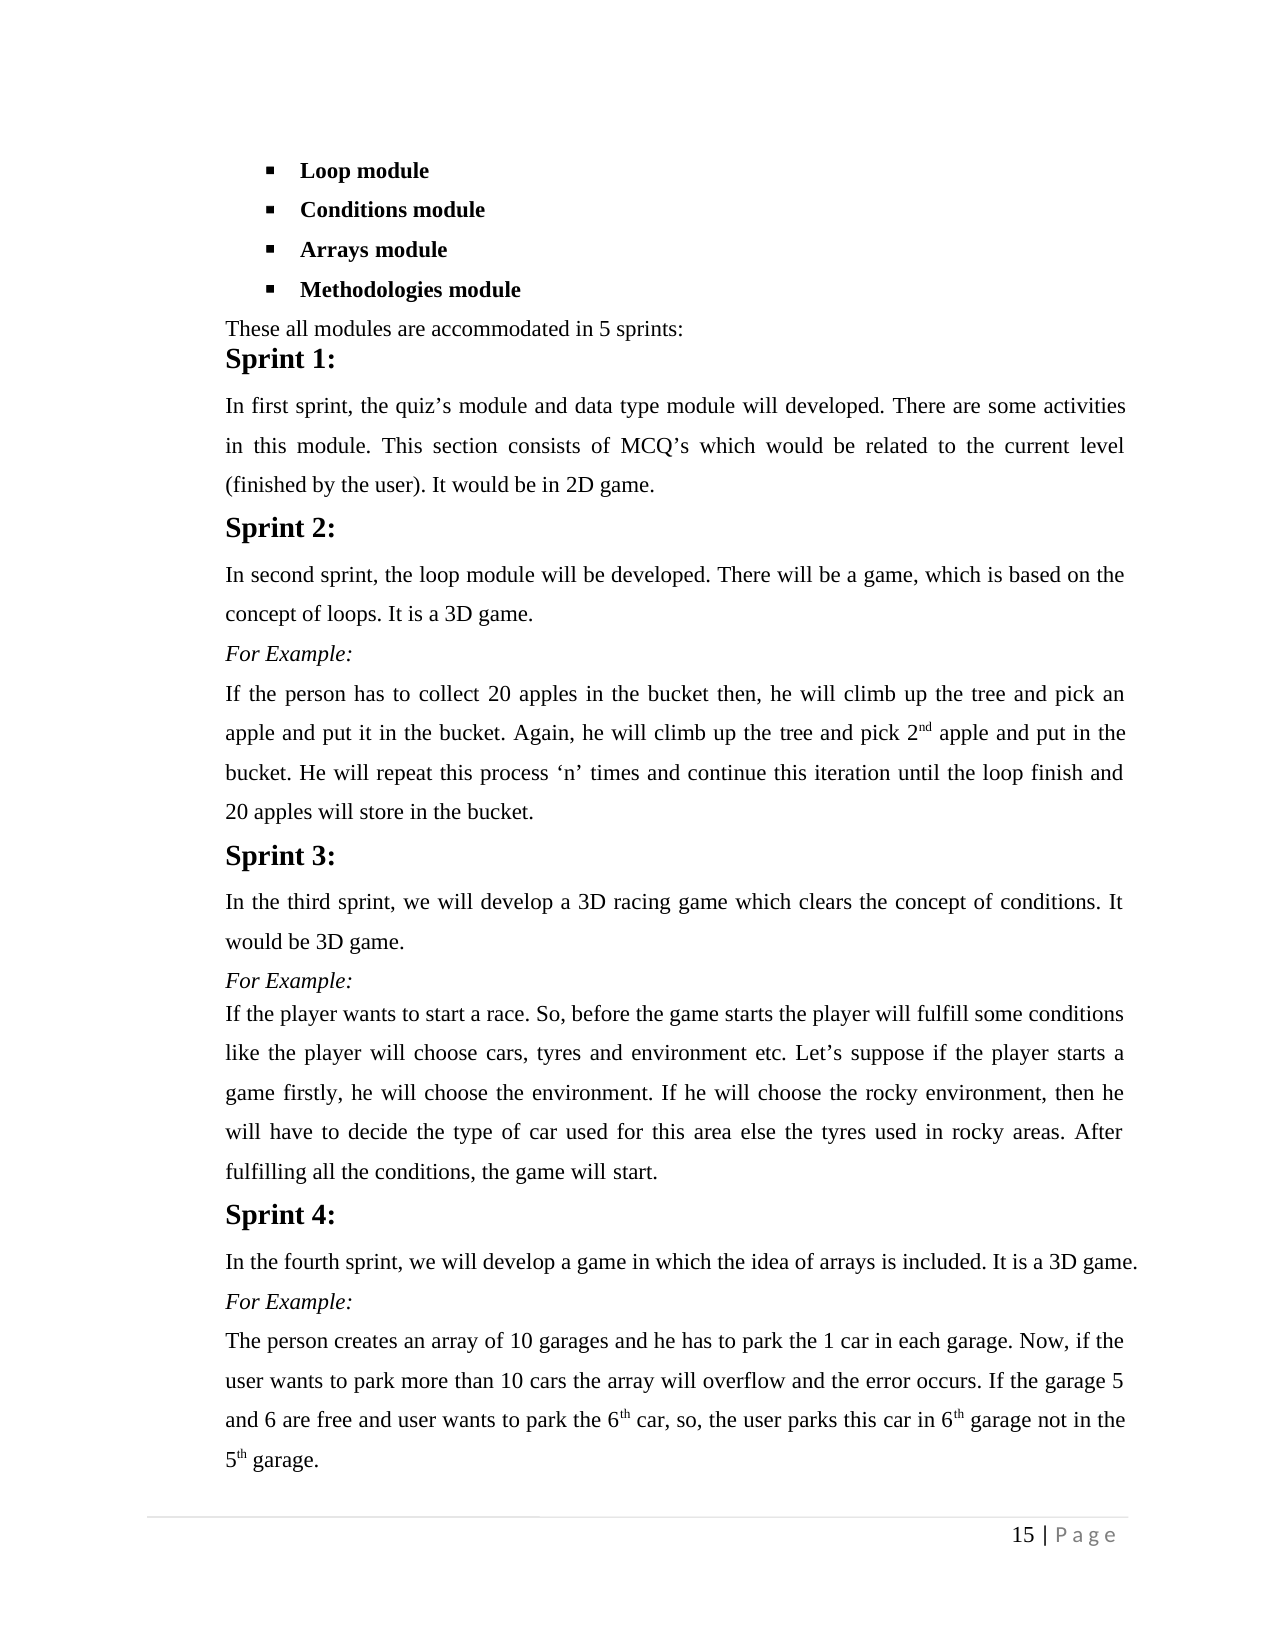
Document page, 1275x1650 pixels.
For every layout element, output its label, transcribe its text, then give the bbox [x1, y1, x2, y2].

text These all modules are accommodated in 5 sprints: [225, 315, 1237, 341]
text For Example: [225, 640, 1237, 666]
text For Example: [225, 967, 1237, 993]
list Loop module [264, 157, 1237, 183]
list Methodologies module [264, 276, 1237, 302]
text Sprint 3: [225, 838, 1237, 871]
text In first sprint, the quiz’s module and data type module will developed. There are some activities in this module. This section consists of MCQ’s which would be related to the current level (finished by the user). It would be in 2D game. [225, 392, 1126, 497]
text The person creates an array of 10 garages and he has to park the 1 car in each garage. Now, if the user wants to park more than 10 cars the array will overflow and the error occurs. If the garage 5 and 6 are free and user wants to park the 6th car, so, the user parks this car in 6th garage not in the 5th garage. [225, 1327, 1126, 1472]
text In second sprint, the loop module will be developed. There will be a game, which is based on the concept of loops. It is a 3D game. [225, 561, 1126, 627]
text If the player wants to start a race. So, before the game starts the player will fulfill some conditions like the player will choose cars, tyres and environment etc. Let’s suppose if the player starts a game firstly, he will choose the environment. If he will choose the rocky environment, then he will have to decide the type of car used for this area else the tyres used in rocky areas. After fulfilling all the conditions, the game will start. [225, 1000, 1125, 1184]
text In the third sprint, we will develop a 3D racing game which clears the concept of conditions. It would be 3D game. [225, 888, 1126, 954]
list Conditions module [264, 196, 1237, 223]
text If the person has to collect 20 apples in the bucket then, he will climb up the tree and pick an apple and put it in the bucket. Again, he will climb up the tree and pick 2nd apple and put in the bucket. He will repeat this process ‘n’ times and continue this iteration until the loop finish and 20 apples will store in the bucket. [225, 680, 1126, 825]
text For Example: [225, 1288, 1237, 1314]
text In the fourth sprint, we will develop a game in which the idea of arrays is included. It is a 3D game. [225, 1248, 1237, 1274]
list Arrays module [264, 236, 1237, 262]
text Sprint 2: [225, 511, 1237, 544]
text Sprint 1: [150, 341, 1237, 375]
text Sprint 4: [225, 1197, 1237, 1231]
